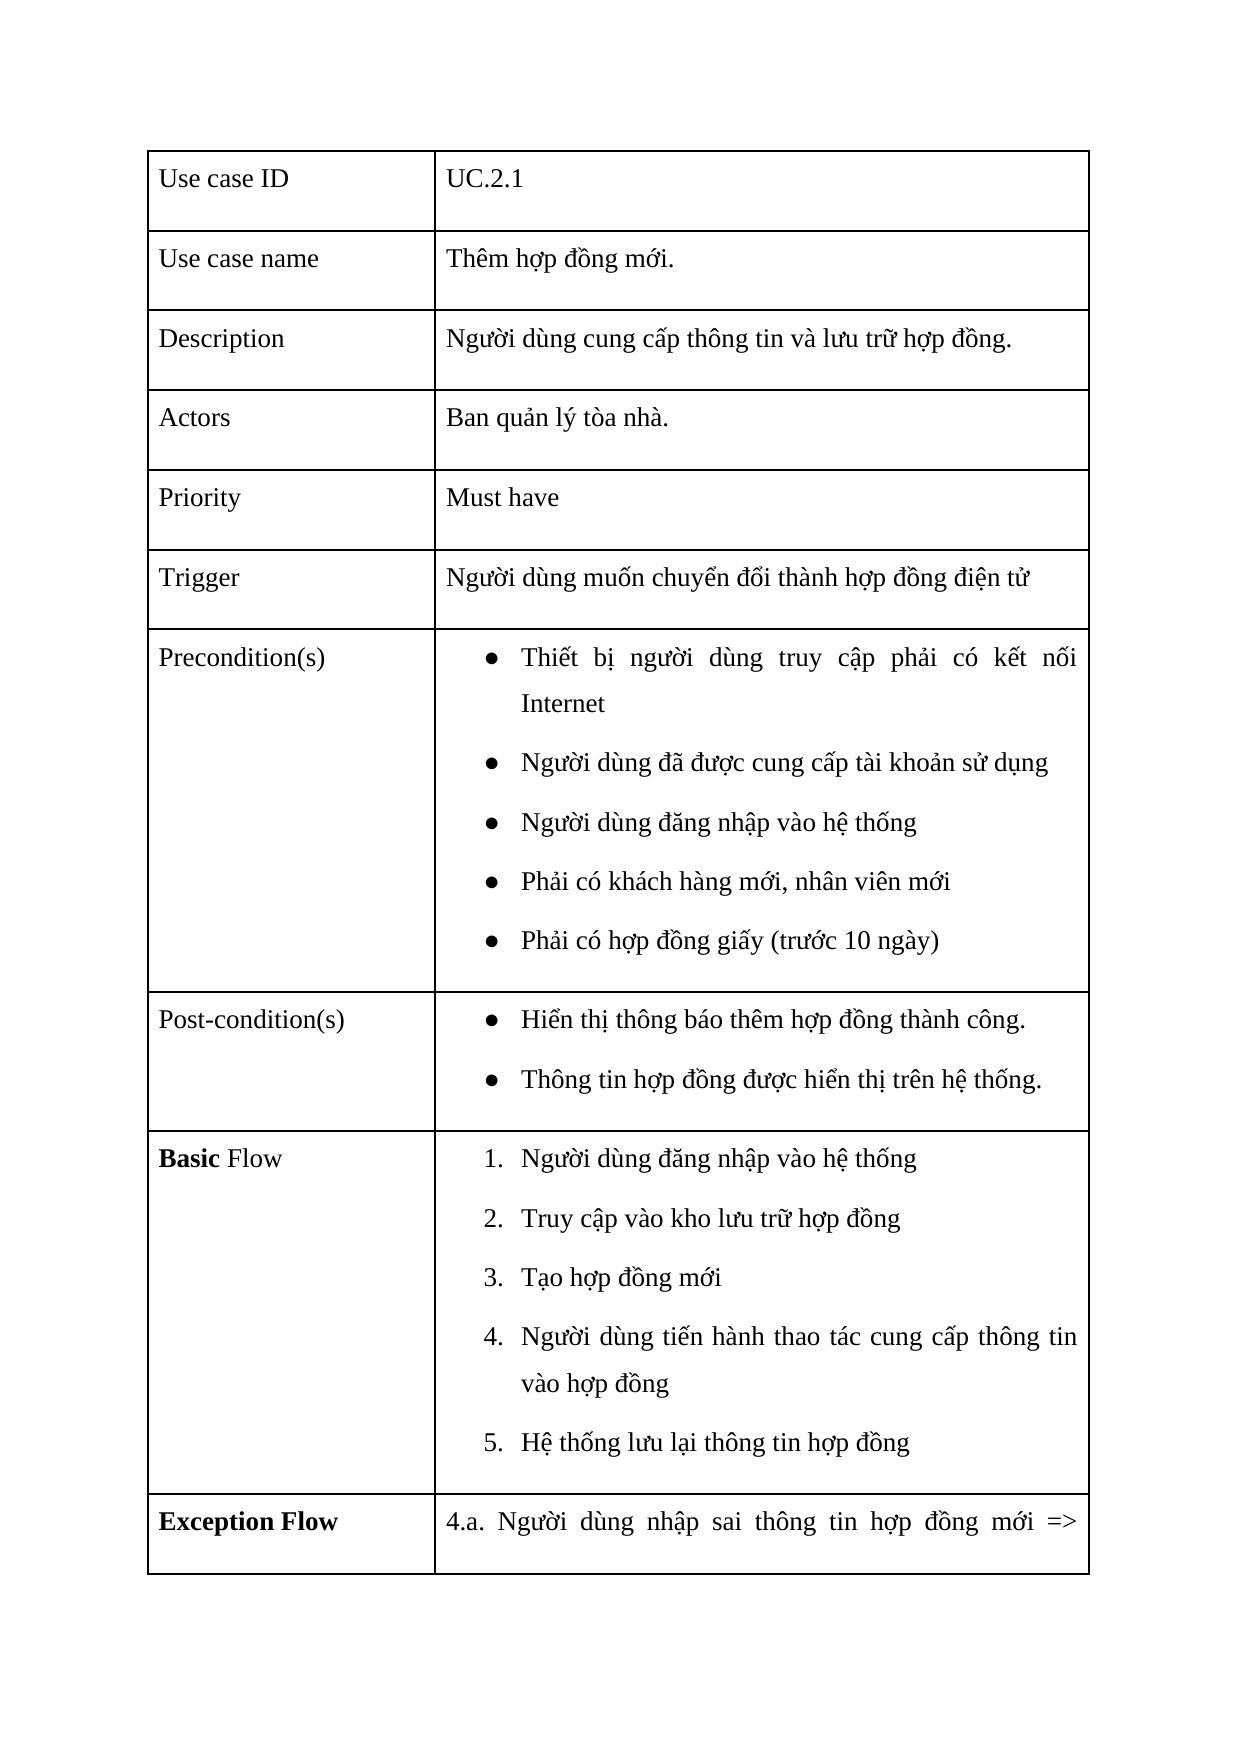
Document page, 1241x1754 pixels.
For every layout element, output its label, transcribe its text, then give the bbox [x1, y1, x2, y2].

table_cell Post-condition(s) [149, 993, 434, 1130]
table_cell Thêm hợp đồng mới. [436, 232, 1088, 309]
table_cell Use case name [149, 232, 434, 309]
table_cell Ban quản lý tòa nhà. [436, 391, 1088, 469]
table_cell Người dùng cung cấp thông tin và lưu trữ hợp đồng. [436, 311, 1088, 389]
table_cell Priority [149, 471, 434, 548]
table_cell Description [149, 311, 434, 389]
table_cell Basic Flow [149, 1132, 434, 1493]
table_header UC.2.1 [436, 152, 1088, 230]
table_cell Exception Flow [149, 1495, 434, 1573]
table_cell Precondition(s) [149, 630, 434, 991]
table_cell Trigger [149, 551, 434, 628]
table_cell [436, 1495, 1088, 1573]
table_cell Must have [436, 471, 1088, 548]
table_cell Actors [149, 391, 434, 469]
table_cell Hiển thị thông báo thêm hợp đồng thành công. Thông tin hợp đồng được hiển thị trên hệ thống. [436, 993, 1088, 1130]
table_cell Người dùng muốn chuyển đổi thành hợp đồng điện tử [436, 551, 1088, 628]
table_header Use case ID [149, 152, 434, 230]
table_cell Thiết bị người dùng truy cập phải có kết nối Internet Người dùng đã được cung cấp tài khoản sử dụng Người dùng đăng nhập vào hệ thống Phải có khách hàng mới, nhân viên mới Phải có hợp đồng giấy (trước 10 ngày) [436, 630, 1088, 991]
table_cell Người dùng đăng nhập vào hệ thống Truy cập vào kho lưu trữ hợp đồng Tạo hợp đồng mới Người dùng tiến hành thao tác cung cấp thông tin vào hợp đồng Hệ thống lưu lại thông tin hợp đồng [436, 1132, 1088, 1493]
